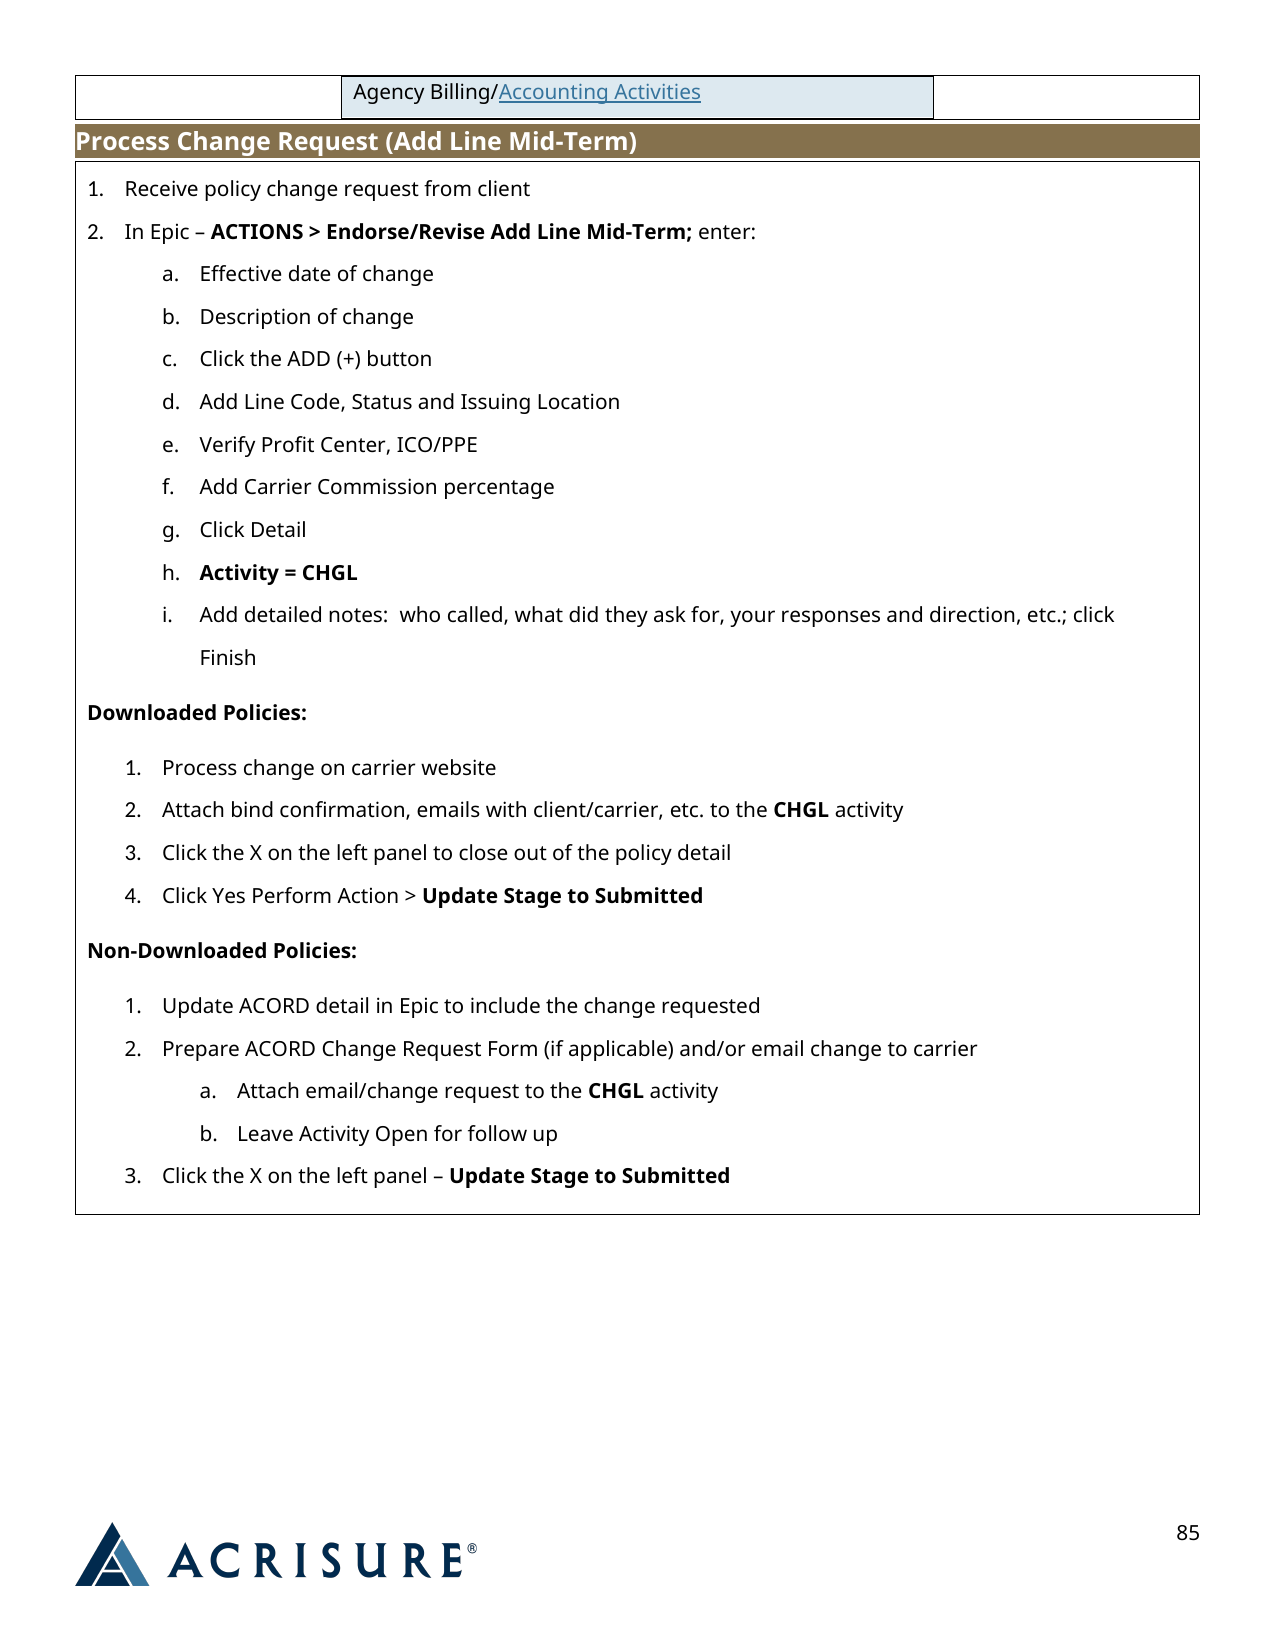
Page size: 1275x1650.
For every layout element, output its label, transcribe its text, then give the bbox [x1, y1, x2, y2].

subtitle Process Change Request (Add Line Mid-Term) [75, 124, 1200, 158]
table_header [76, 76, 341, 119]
picture [75, 1522, 477, 1586]
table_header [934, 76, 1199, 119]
table_header Receive policy change request from client In Epic – ACTIONS > Endorse/Revise Add Line Mid-Term; enter: Effective date of change Description of change Click the ADD (+) button Add Line Code, Status and Issuing Location Verify Profit Center, ICO/PPE Add Carrier Commission percentage Click Detail Activity = CHGL Add detailed notes: who called, what did they ask for, your responses and direction, etc.; click Finish Downloaded Policies: Process change on carrier website Attach bind confirmation, emails with client/carrier, etc. to the CHGL activity Click the X on the left panel to close out of the policy detail Click Yes Perform Action > Update Stage to Submitted Non-Downloaded Policies: Update ACORD detail in Epic to include the change requested Prepare ACORD Change Request Form (if applicable) and/or email change to carrier Attach email/change request to the CHGL activity Leave Activity Open for follow up Click the X on the left panel – Update Stage to Submitted [76, 162, 1199, 1214]
